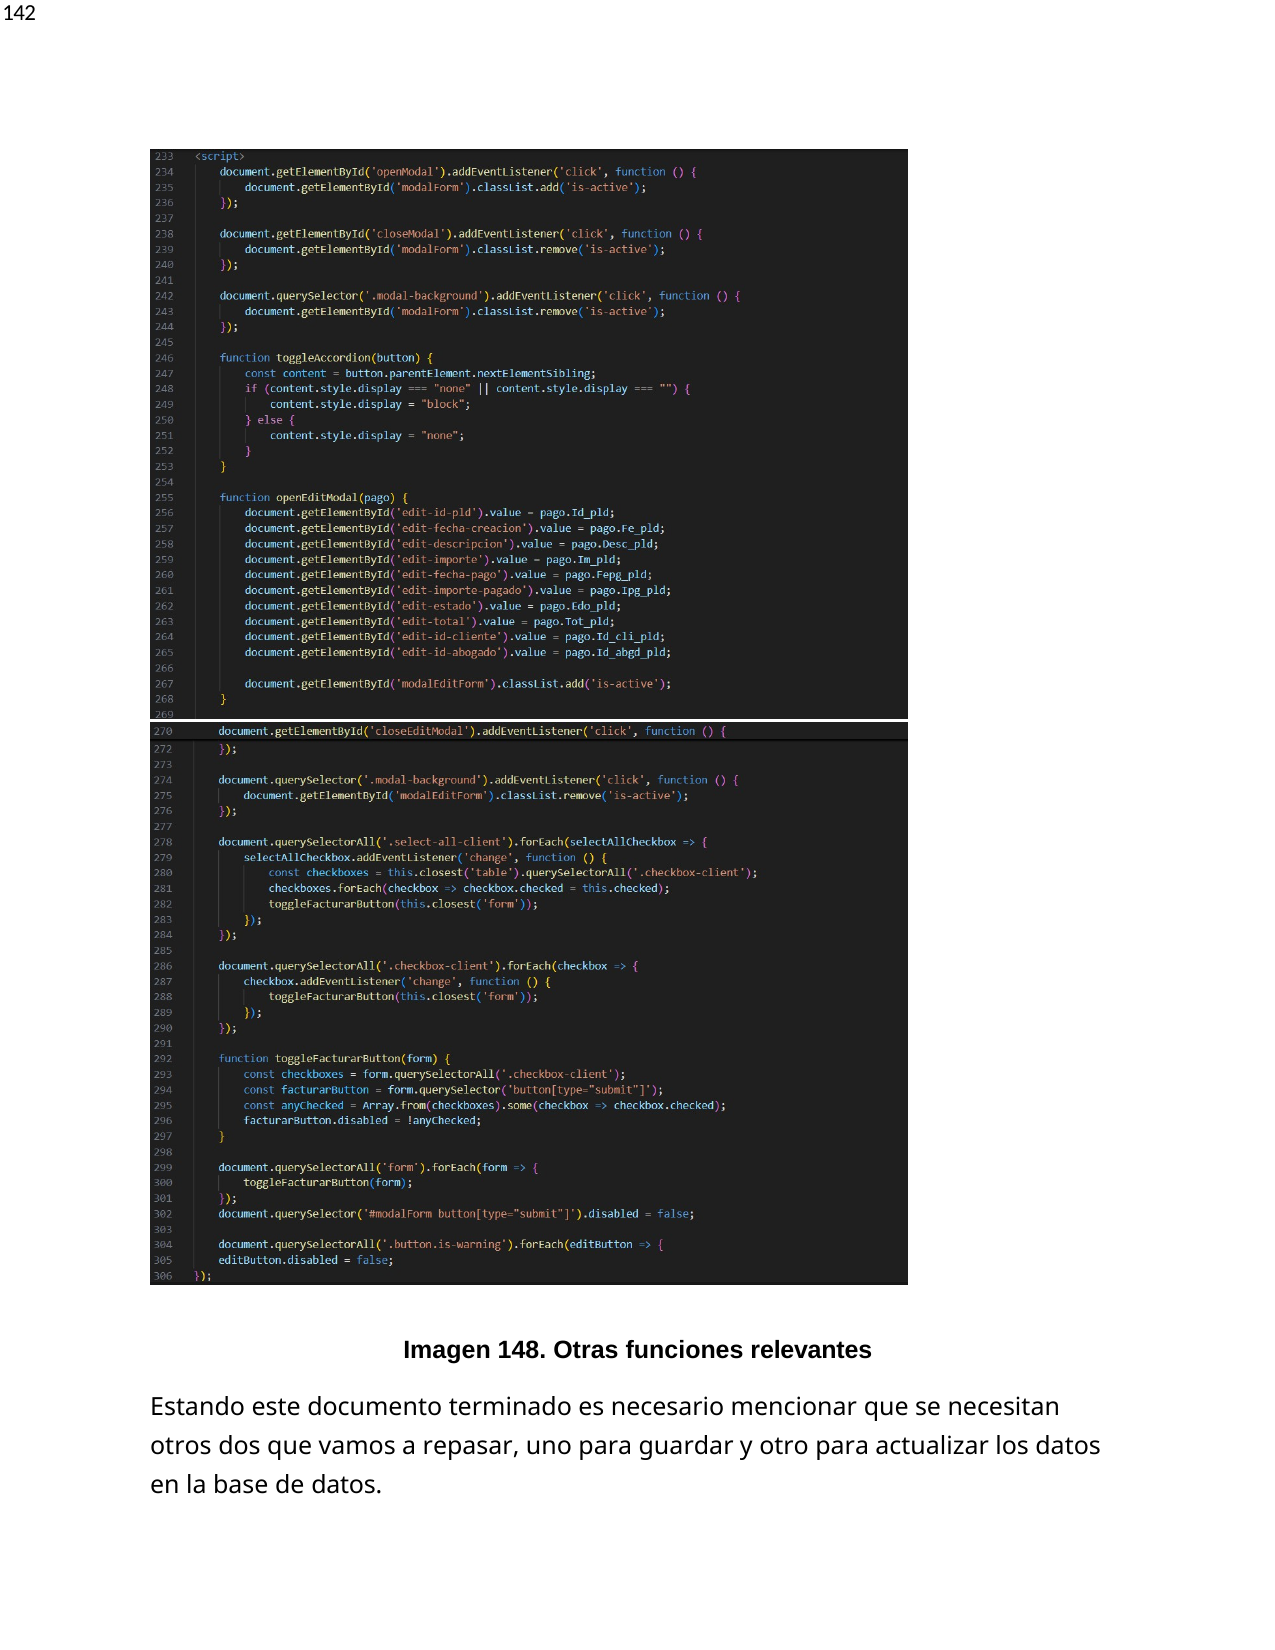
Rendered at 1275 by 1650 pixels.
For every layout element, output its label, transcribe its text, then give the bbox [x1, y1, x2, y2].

text Estando este documento terminado es necesario mencionar que se necesitan otros dos que vamos a repasar, uno para guardar y otro para actualizar los datos en la base de datos. [150, 1389, 1124, 1501]
subtitle Imagen 148. Otras funciones relevantes [151, 1335, 1124, 1364]
picture [150, 149, 908, 719]
picture [150, 722, 908, 1285]
